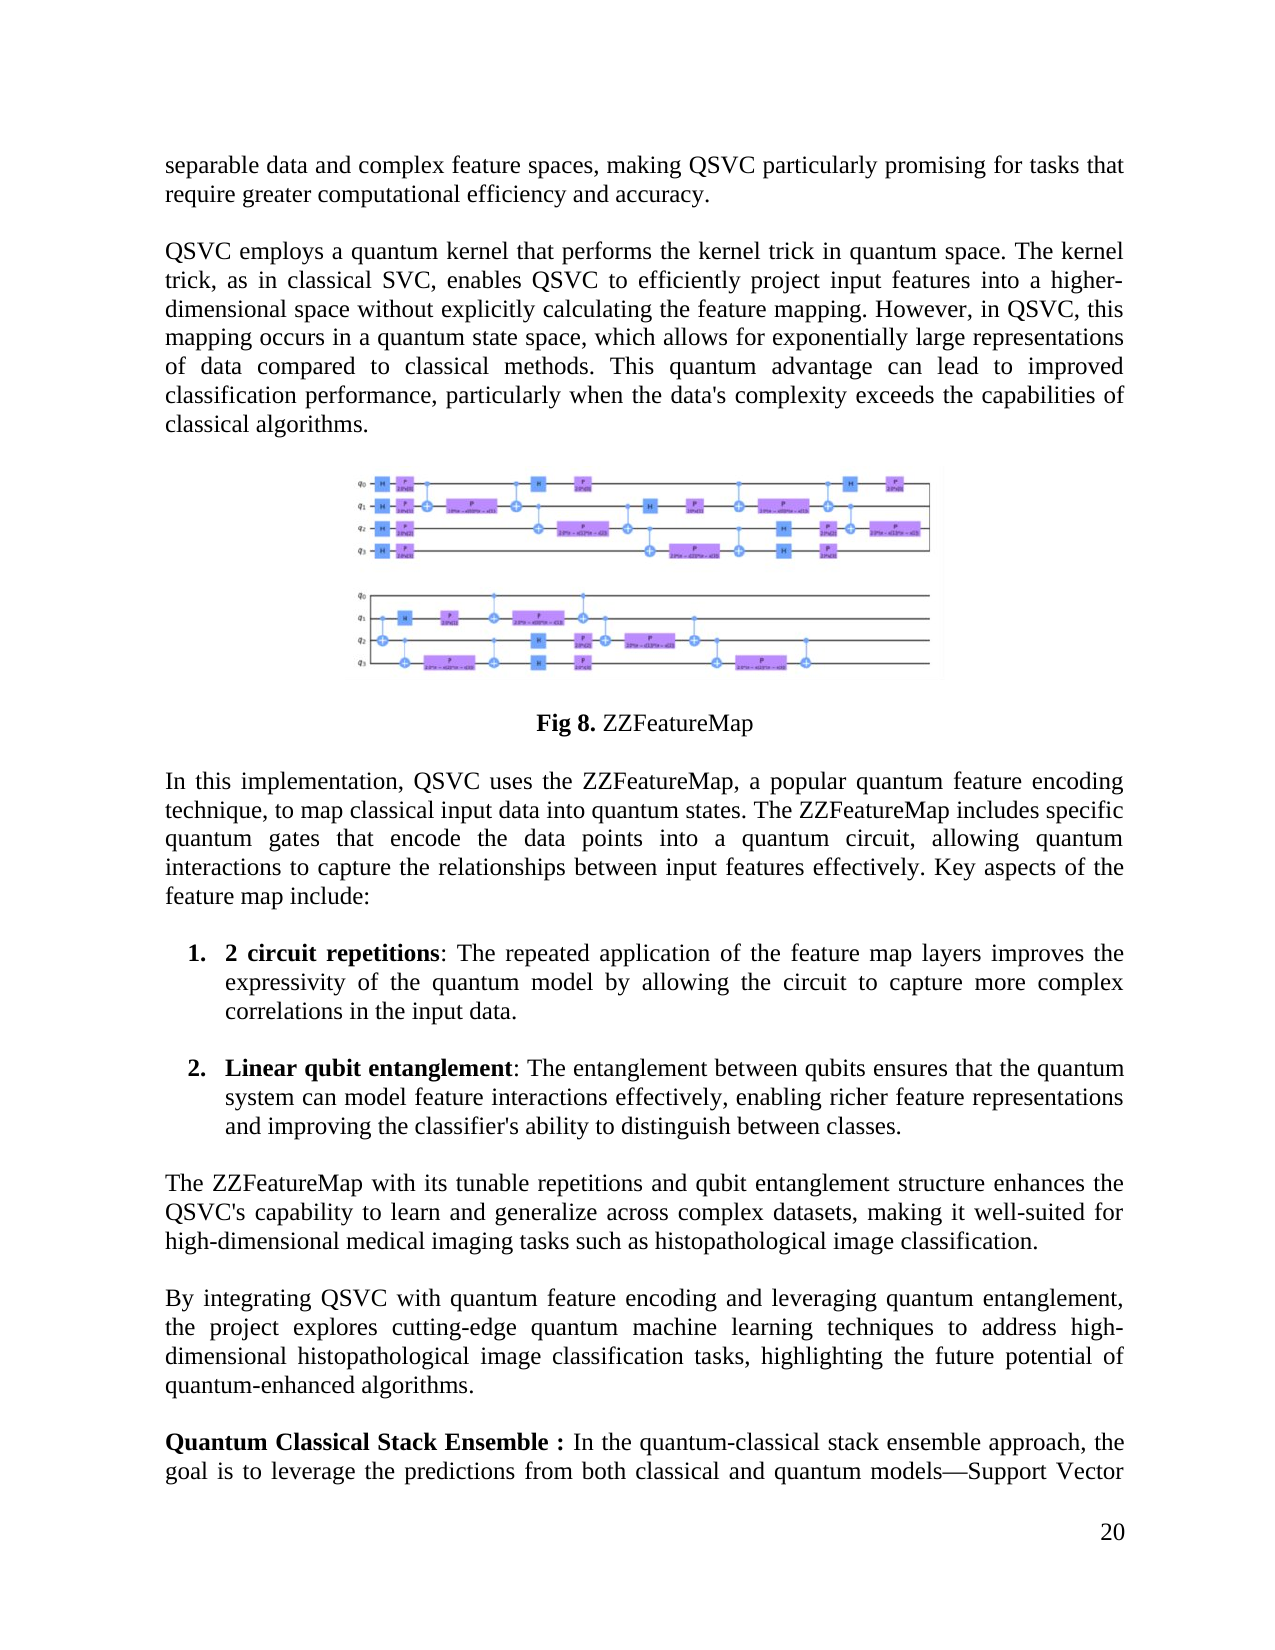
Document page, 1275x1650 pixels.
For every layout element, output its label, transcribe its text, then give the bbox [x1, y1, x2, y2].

picture [345, 466, 945, 680]
text In this implementation, QSVC uses the ZZFeatureMap, a popular quantum feature encoding technique, to map classical input data into quantum states. The ZZFeatureMap includes specific quantum gates that encode the data points into a quantum circuit, allowing quantum interactions to capture the relationships between input features effectively. Key aspects of the feature map include: [165, 766, 1125, 910]
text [165, 150, 1125, 207]
text By integrating QSVC with quantum feature encoding and leveraging quantum entanglement, the project explores cutting-edge quantum machine learning techniques to address high-dimensional histopathological image classification tasks, highlighting the future potential of quantum-enhanced algorithms. [165, 1283, 1125, 1398]
text QSVC employs a quantum kernel that performs the kernel trick in quantum space. The kernel trick, as in classical SVC, enables QSVC to efficiently project input features into a higher-dimensional space without explicitly calculating the feature mapping. However, in QSVC, this mapping occurs in a quantum state space, which allows for exponentially large representations of data compared to classical methods. This quantum advantage can lead to improved classification performance, particularly when the data's complexity exceeds the capabilities of classical algorithms. [165, 236, 1125, 437]
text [165, 1427, 1125, 1485]
text The ZZFeatureMap with its tunable repetitions and qubit entanglement structure enhances the QSVC's capability to learn and generalize across complex datasets, making it well-suited for high-dimensional medical imaging tasks such as histopathological image classification. [165, 1168, 1125, 1255]
text Fig 8. ZZFeatureMap [165, 708, 1125, 737]
list Linear qubit entanglement: The entanglement between qubits ensures that the quantum system can model feature interactions effectively, enabling richer feature representations and improving the classifier's ability to distinguish between classes. [187, 1053, 1125, 1140]
list 2 circuit repetitions: The repeated application of the feature map layers improves the expressivity of the quantum model by allowing the circuit to capture more complex correlations in the input data. [187, 938, 1125, 1025]
